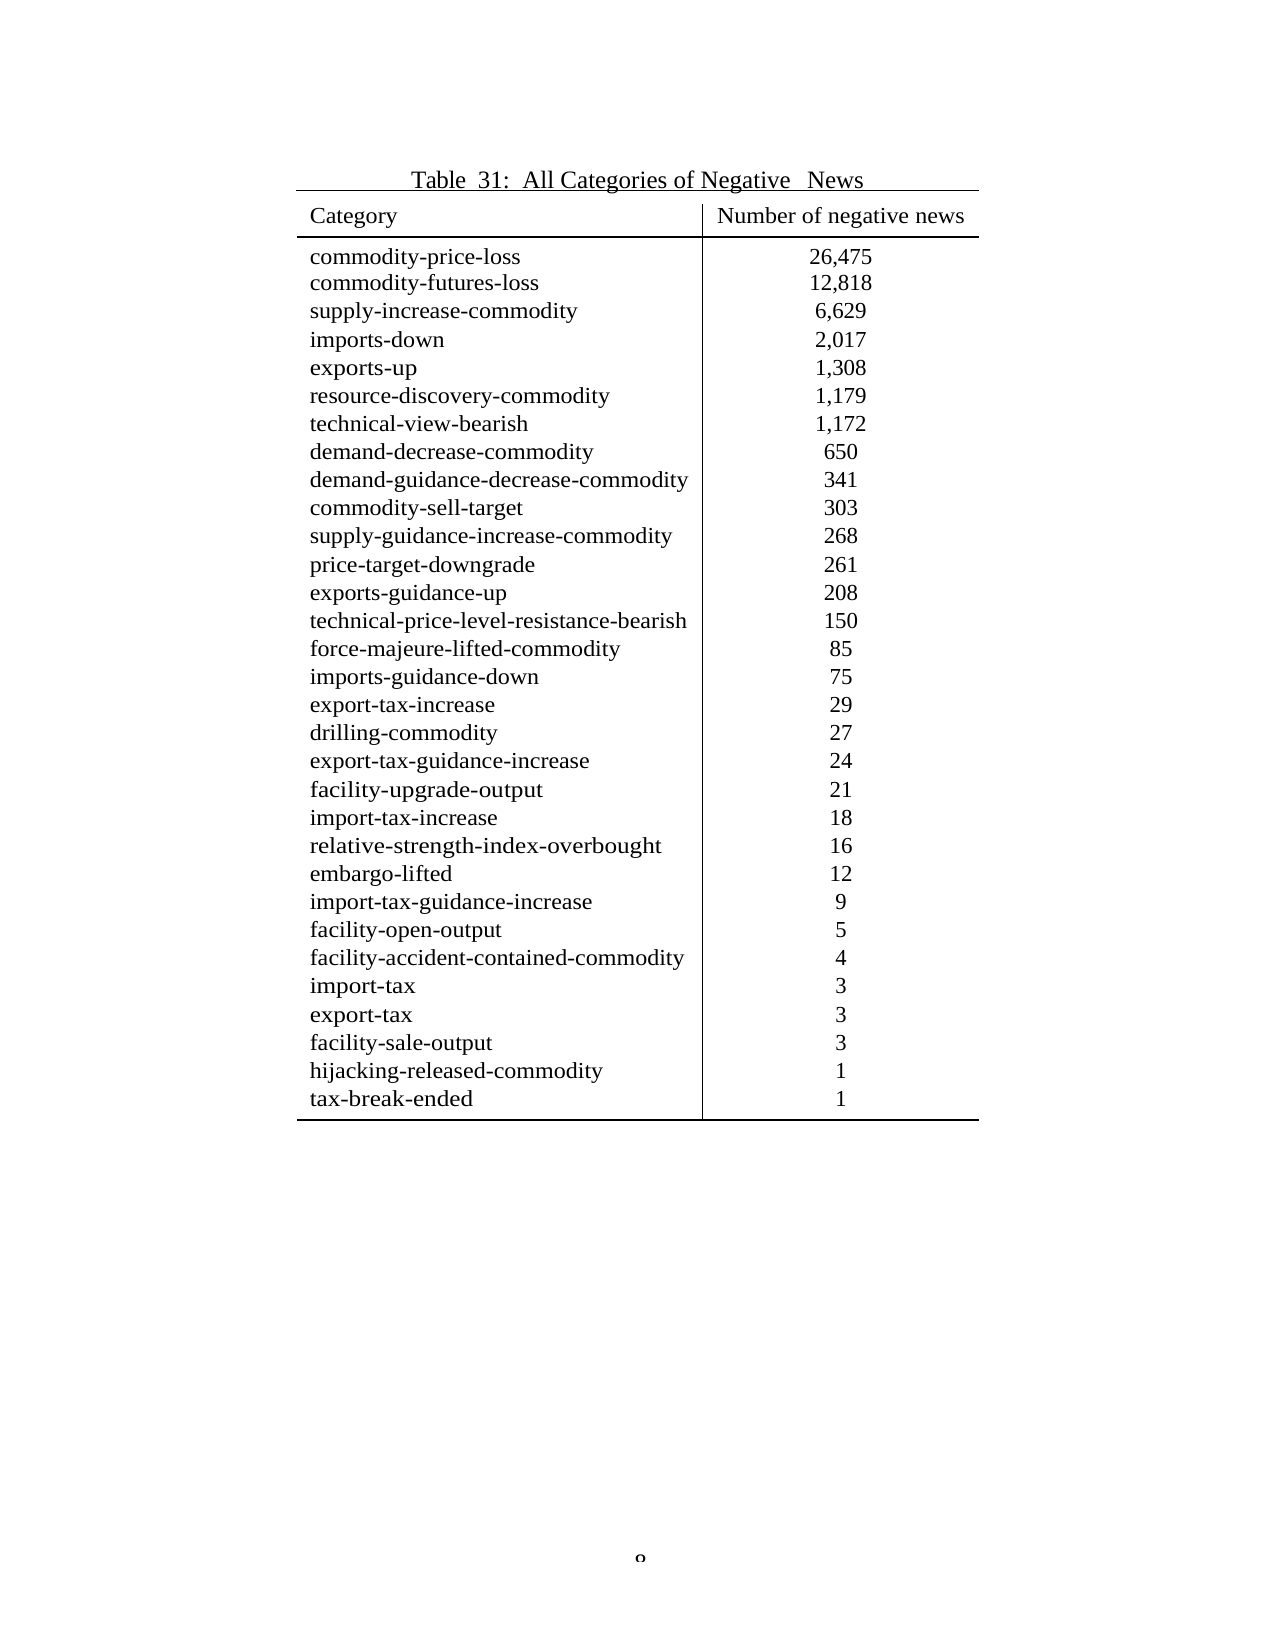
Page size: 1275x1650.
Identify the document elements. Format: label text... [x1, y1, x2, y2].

table_cell 24 [703, 749, 979, 777]
table_cell 1 [703, 1087, 979, 1119]
table_cell 3 [703, 974, 979, 1002]
table_cell 1,308 [703, 355, 979, 383]
table_cell imports-down [297, 327, 702, 355]
table_cell 341 [703, 468, 979, 496]
table_cell 9 [703, 890, 979, 918]
table_cell 21 [703, 777, 979, 805]
table_cell export-tax-guidance-increase [297, 749, 702, 777]
table_cell import-tax [297, 974, 702, 1002]
table_cell 16 [703, 834, 979, 862]
table_cell 12,818 [703, 271, 979, 299]
table_cell 650 [703, 440, 979, 468]
table_cell 85 [703, 637, 979, 665]
table_cell 75 [703, 665, 979, 693]
table_cell 268 [703, 524, 979, 552]
table_cell 208 [703, 580, 979, 608]
table_cell import-tax-increase [297, 805, 702, 833]
table_cell embargo-lifted [297, 862, 702, 890]
table_header Number of negative news [703, 204, 979, 236]
table_cell 261 [703, 552, 979, 580]
table_cell force-majeure-lifted-commodity [297, 637, 702, 665]
table_cell facility-accident-contained-commodity [297, 946, 702, 974]
table_cell price-target-downgrade [297, 552, 702, 580]
table_cell exports-up [297, 355, 702, 383]
table_cell demand-decrease-commodity [297, 440, 702, 468]
table_cell exports-guidance-up [297, 580, 702, 608]
table_cell 303 [703, 496, 979, 524]
table_cell 26,475 [703, 238, 979, 271]
table_cell supply-increase-commodity [297, 299, 702, 327]
table_cell import-tax-guidance-increase [297, 890, 702, 918]
table_cell 29 [703, 693, 979, 721]
table_cell 3 [703, 1002, 979, 1030]
table_cell supply-guidance-increase-commodity [297, 524, 702, 552]
text Table 31: All Categories of Negative News [296, 165, 1244, 193]
table_cell 1 [703, 1059, 979, 1087]
table_cell imports-guidance-down [297, 665, 702, 693]
table_cell 1,172 [703, 412, 979, 440]
table_cell 1,179 [703, 384, 979, 412]
table_cell 4 [703, 946, 979, 974]
table_cell demand-guidance-decrease-commodity [297, 468, 702, 496]
table_cell export-tax-increase [297, 693, 702, 721]
table_cell 150 [703, 609, 979, 637]
table_cell commodity-price-loss [297, 238, 702, 271]
table_cell hijacking-released-commodity [297, 1059, 702, 1087]
table_cell relative-strength-index-overbought [297, 834, 702, 862]
table_cell 27 [703, 721, 979, 749]
table_cell facility-open-output [297, 918, 702, 946]
table_cell 2,017 [703, 327, 979, 355]
table_cell 3 [703, 1030, 979, 1058]
table_cell 6,629 [703, 299, 979, 327]
table_cell facility-sale-output [297, 1030, 702, 1058]
table_cell commodity-sell-target [297, 496, 702, 524]
table_cell tax-break-ended [297, 1087, 702, 1119]
table_cell facility-upgrade-output [297, 777, 702, 805]
table_cell 18 [703, 805, 979, 833]
table_cell technical-view-bearish [297, 412, 702, 440]
table_cell technical-price-level-resistance-bearish [297, 609, 702, 637]
table_cell 5 [703, 918, 979, 946]
table_cell 12 [703, 862, 979, 890]
table_header Category [297, 204, 702, 236]
table_cell export-tax [297, 1002, 702, 1030]
table_cell drilling-commodity [297, 721, 702, 749]
table_cell commodity-futures-loss [297, 271, 702, 299]
table_cell resource-discovery-commodity [297, 384, 702, 412]
